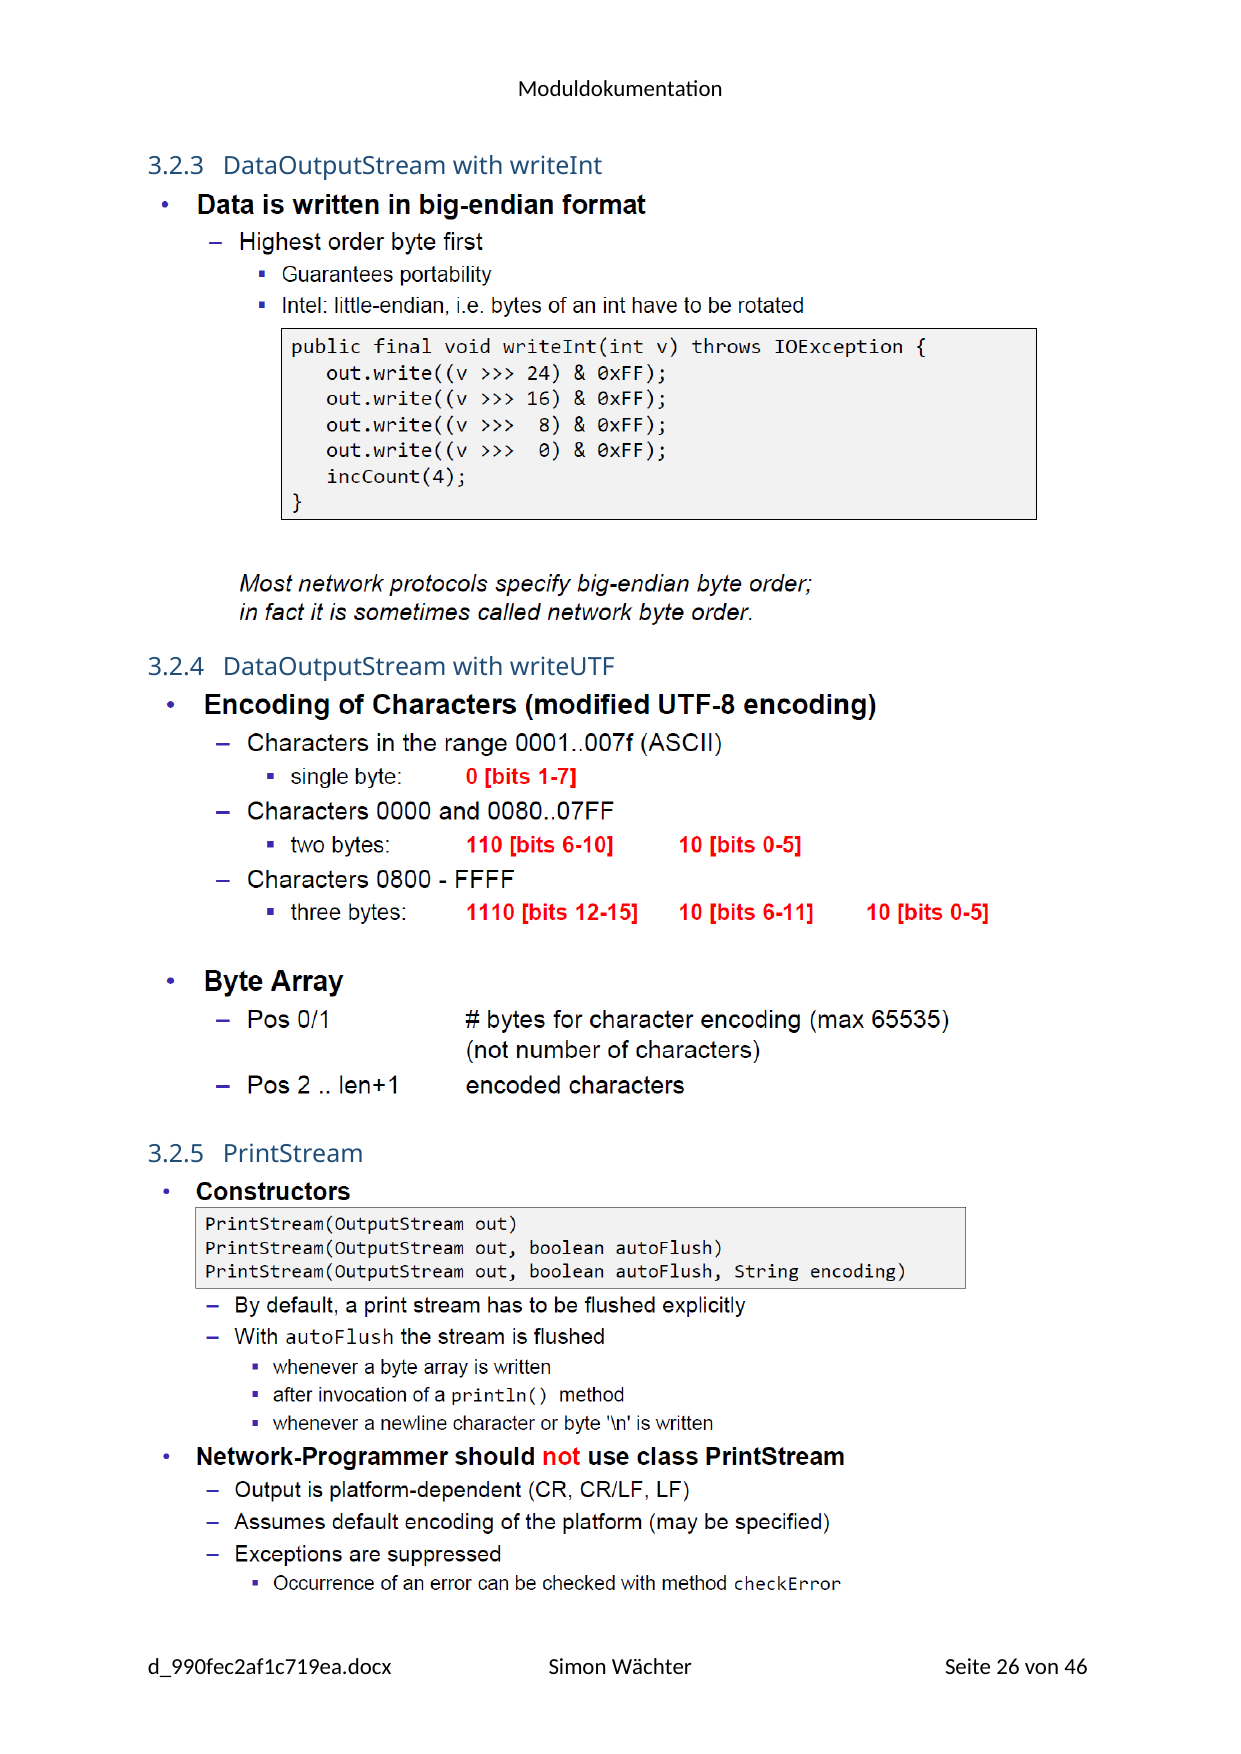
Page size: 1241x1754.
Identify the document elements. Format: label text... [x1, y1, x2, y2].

picture [147, 1172, 976, 1599]
subtitle DataOutputStream with writeUTF [148, 649, 1093, 683]
subtitle PrintStream [148, 1136, 1093, 1170]
subtitle DataOutputStream with writeInt [148, 148, 1093, 182]
picture [147, 184, 1047, 631]
picture [147, 685, 1019, 1117]
